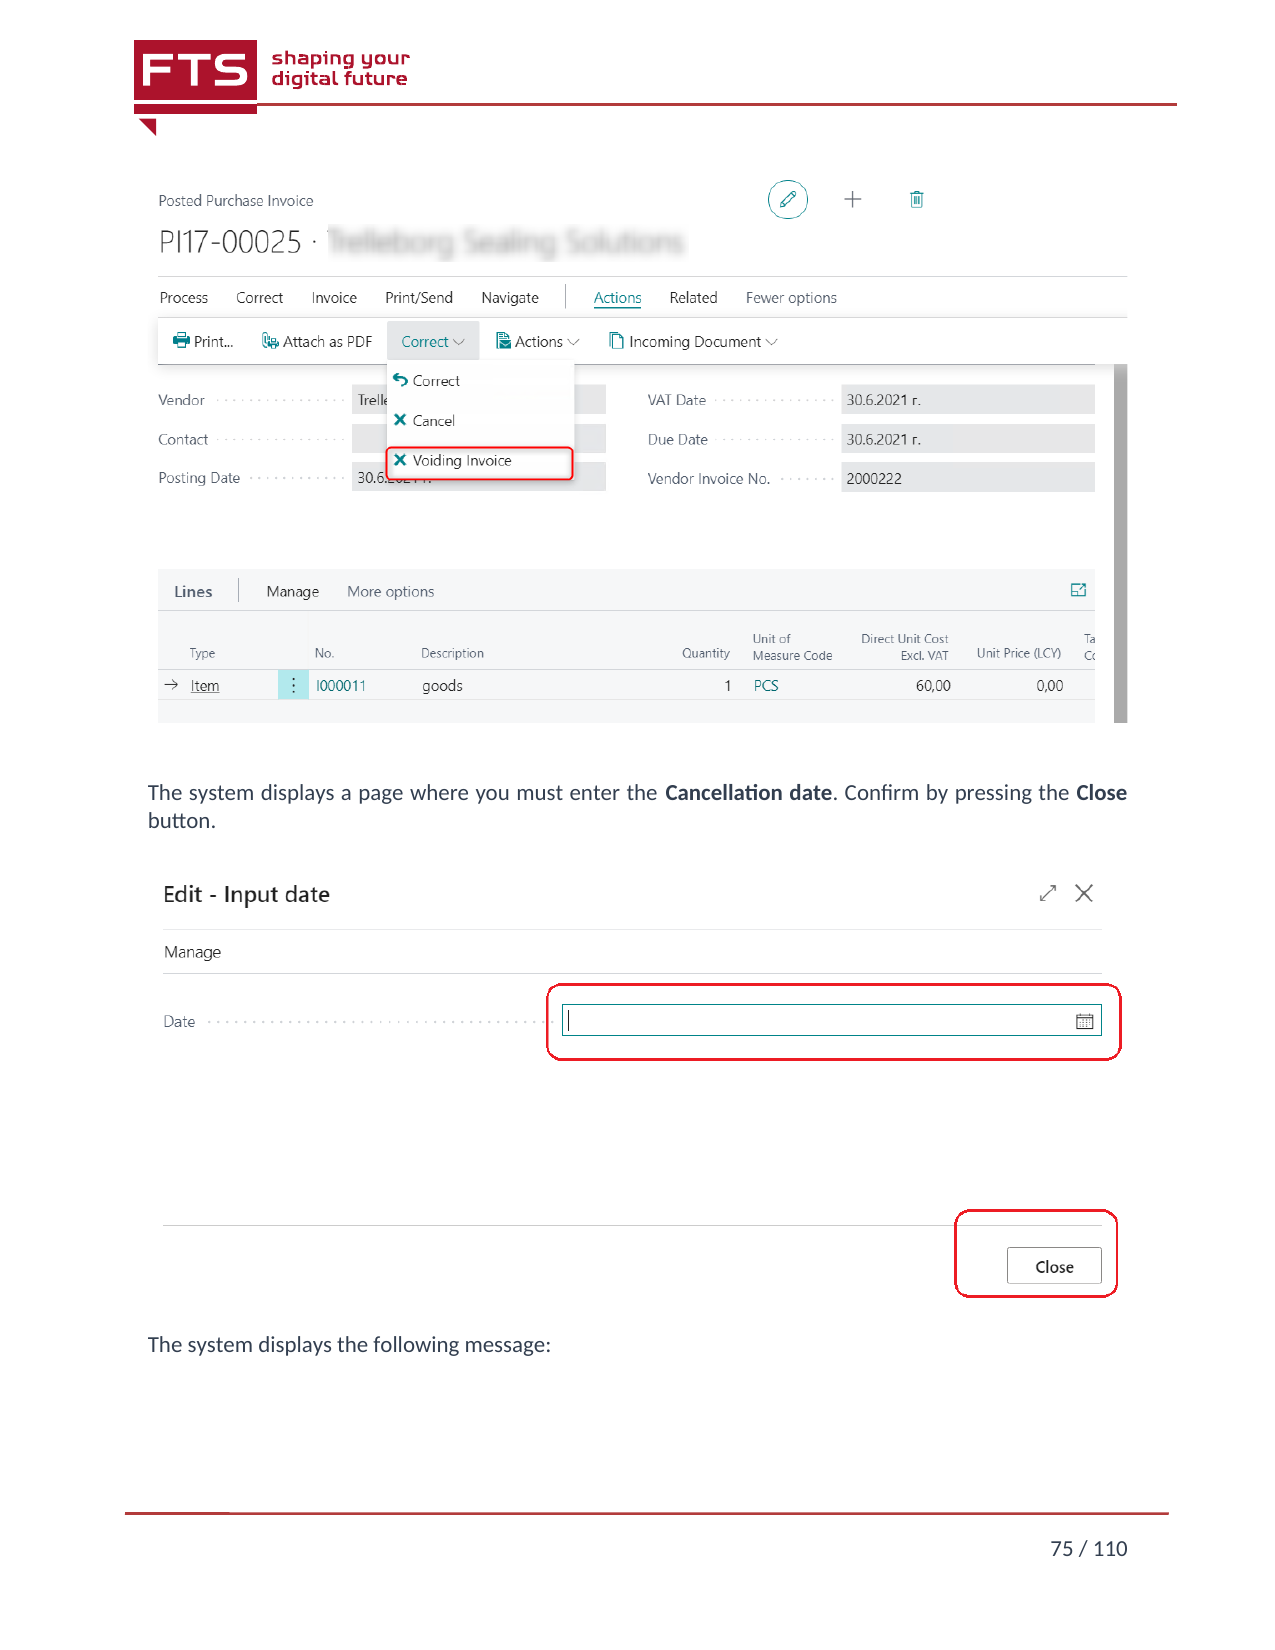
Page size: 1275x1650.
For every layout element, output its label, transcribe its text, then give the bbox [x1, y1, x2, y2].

text The system displays a page where you must enter the Cancellation date. Confirm by pressing the Close button. [148, 778, 1127, 834]
text The system displays the following message: [148, 1330, 1127, 1358]
picture [147, 862, 1127, 1303]
picture [147, 177, 1128, 723]
